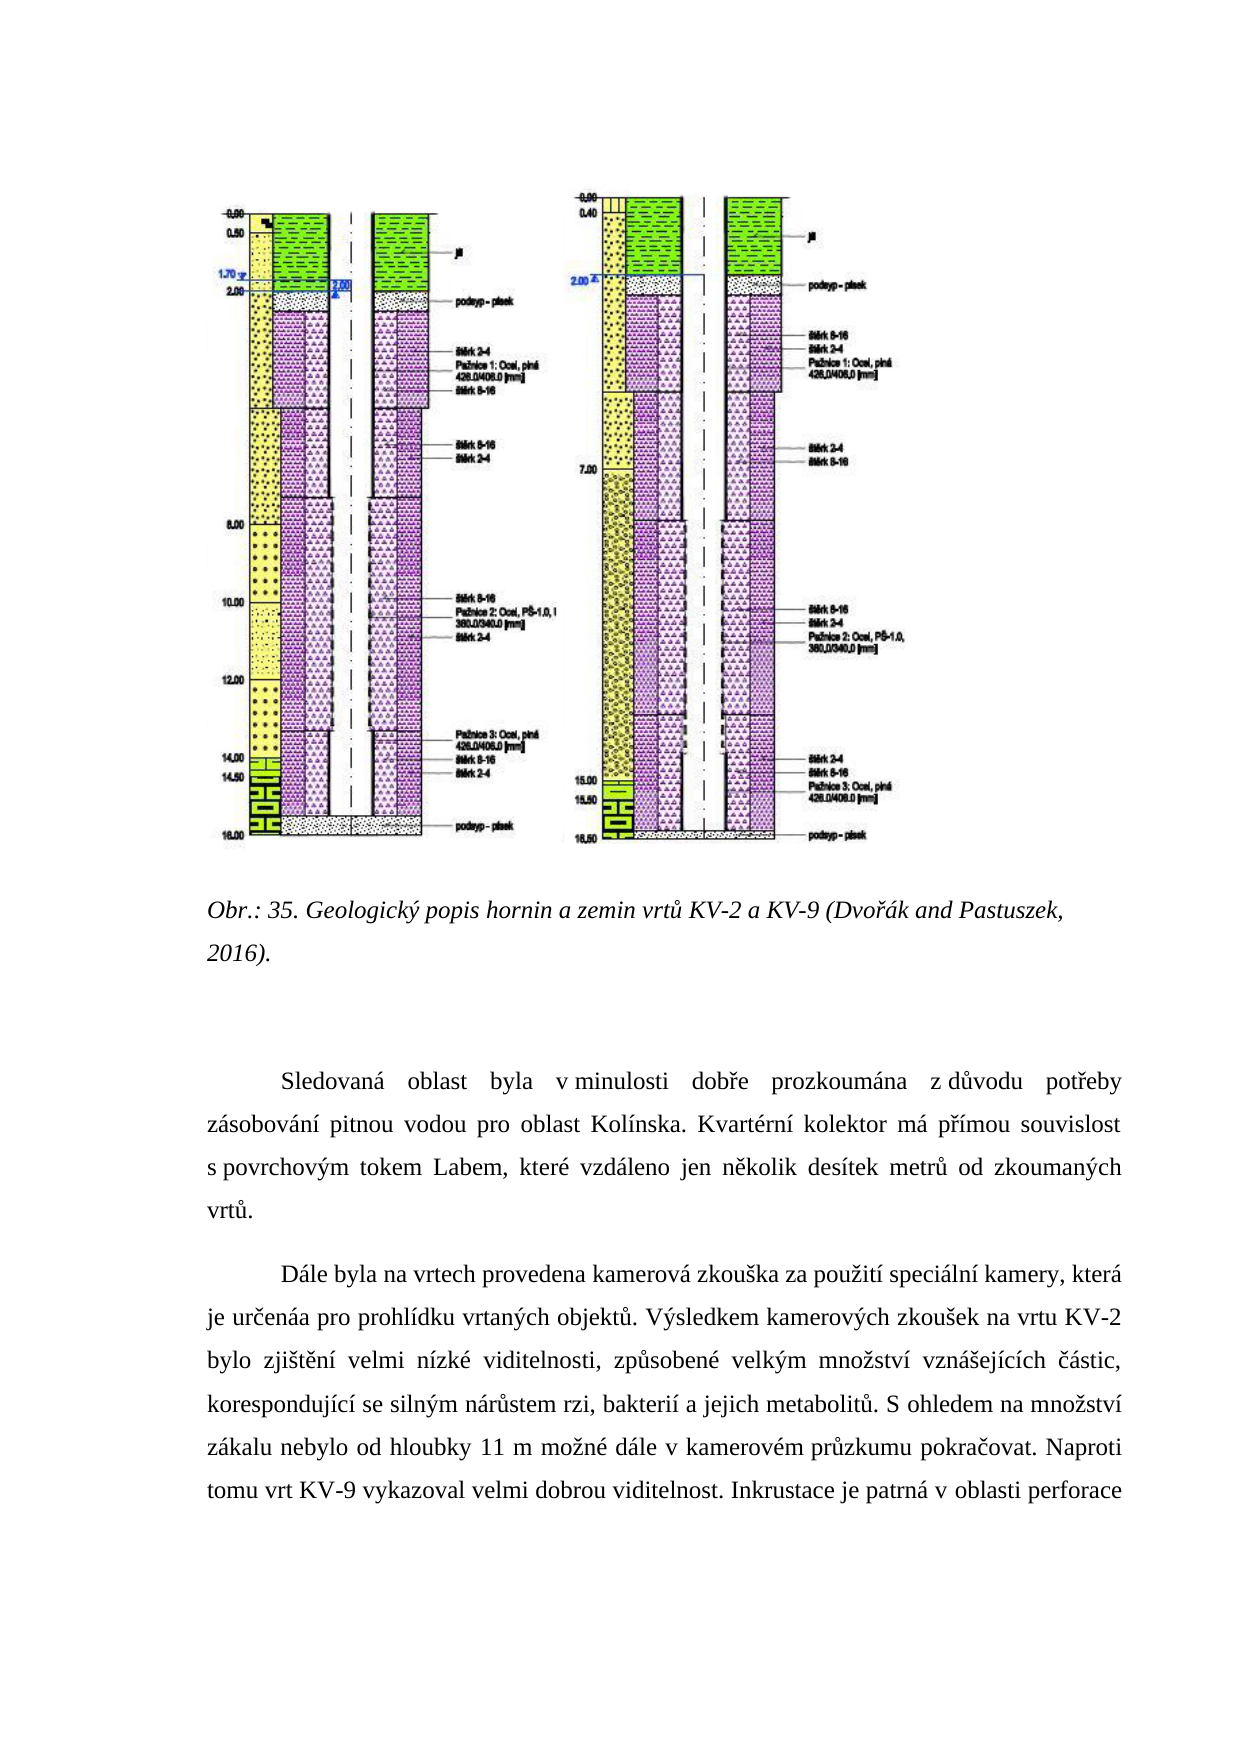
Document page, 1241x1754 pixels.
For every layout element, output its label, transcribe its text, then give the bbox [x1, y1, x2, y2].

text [207, 1259, 1122, 1504]
picture [206, 177, 923, 860]
text Sledovaná oblast byla v minulosti dobře prozkoumána z důvodu potřeby zásobování pitnou vodou pro oblast Kolínska. Kvartérní kolektor má přímou souvislost s povrchovým tokem Labem, které vzdáleno jen několik desítek metrů od zkoumaných vrtů. [207, 1066, 1122, 1224]
text Obr.: 35. Geologický popis hornin a zemin vrtů KV-2 a KV-9 (Dvořák and Pastuszek, 2016). [207, 895, 1122, 967]
